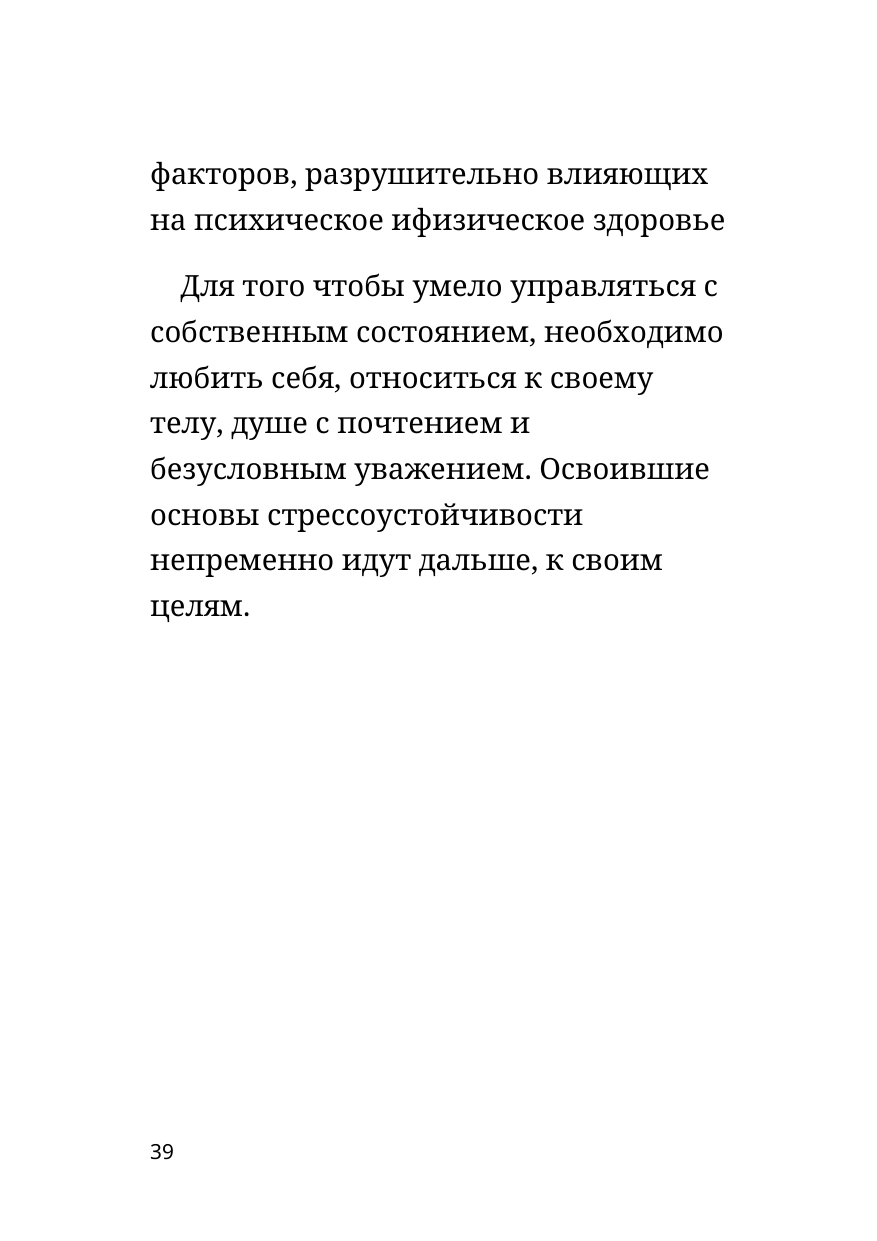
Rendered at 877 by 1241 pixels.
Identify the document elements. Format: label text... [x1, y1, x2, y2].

text Для того чтобы умело управляться с собственным состоянием, необходимо любить себя, относиться к своему телу, душе с почтением и безусловным уважением. Освоившие основы стрессоустойчивости непременно идут дальше, к своим целям. [150, 266, 727, 625]
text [150, 153, 727, 239]
